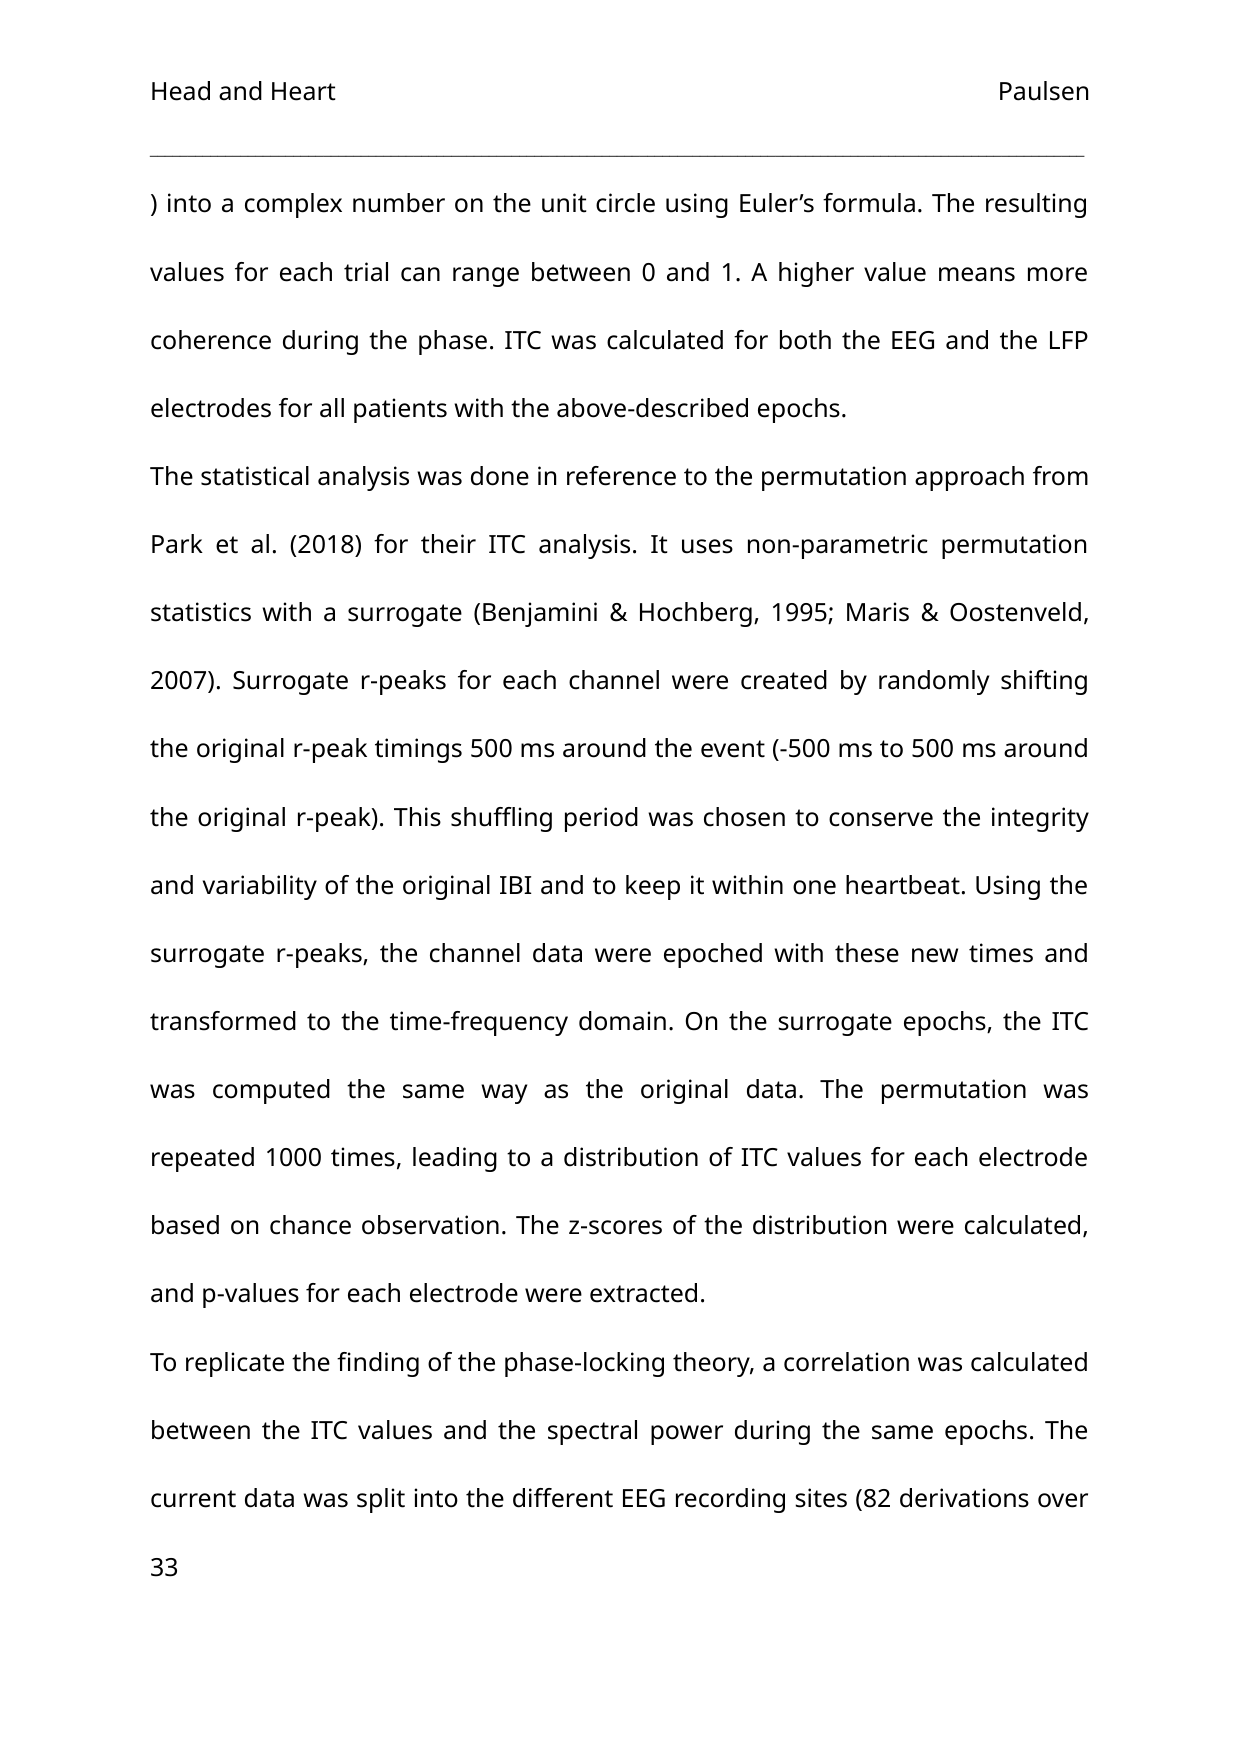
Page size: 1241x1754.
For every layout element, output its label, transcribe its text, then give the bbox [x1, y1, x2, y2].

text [150, 186, 1090, 424]
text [150, 1344, 1090, 1514]
text The statistical analysis was done in reference to the permutation approach from Park et al. (2018) for their ITC analysis. It uses non-parametric permutation statistics with a surrogate (Benjamini & Hochberg, 1995; Maris & Oostenveld, 2007). Surrogate r-peaks for each channel were created by randomly shifting the original r-peak timings 500 ms around the event (-500 ms to 500 ms around the original r-peak). This shuffling period was chosen to conserve the integrity and variability of the original IBI and to keep it within one heartbeat. Using the surrogate r-peaks, the channel data were epoched with these new times and transformed to the time-frequency domain. On the surrogate epochs, the ITC was computed the same way as the original data. The permutation was repeated 1000 times, leading to a distribution of ITC values for each electrode based on chance observation. The z-scores of the distribution were calculated, and p-values for each electrode were extracted. [150, 458, 1090, 1310]
